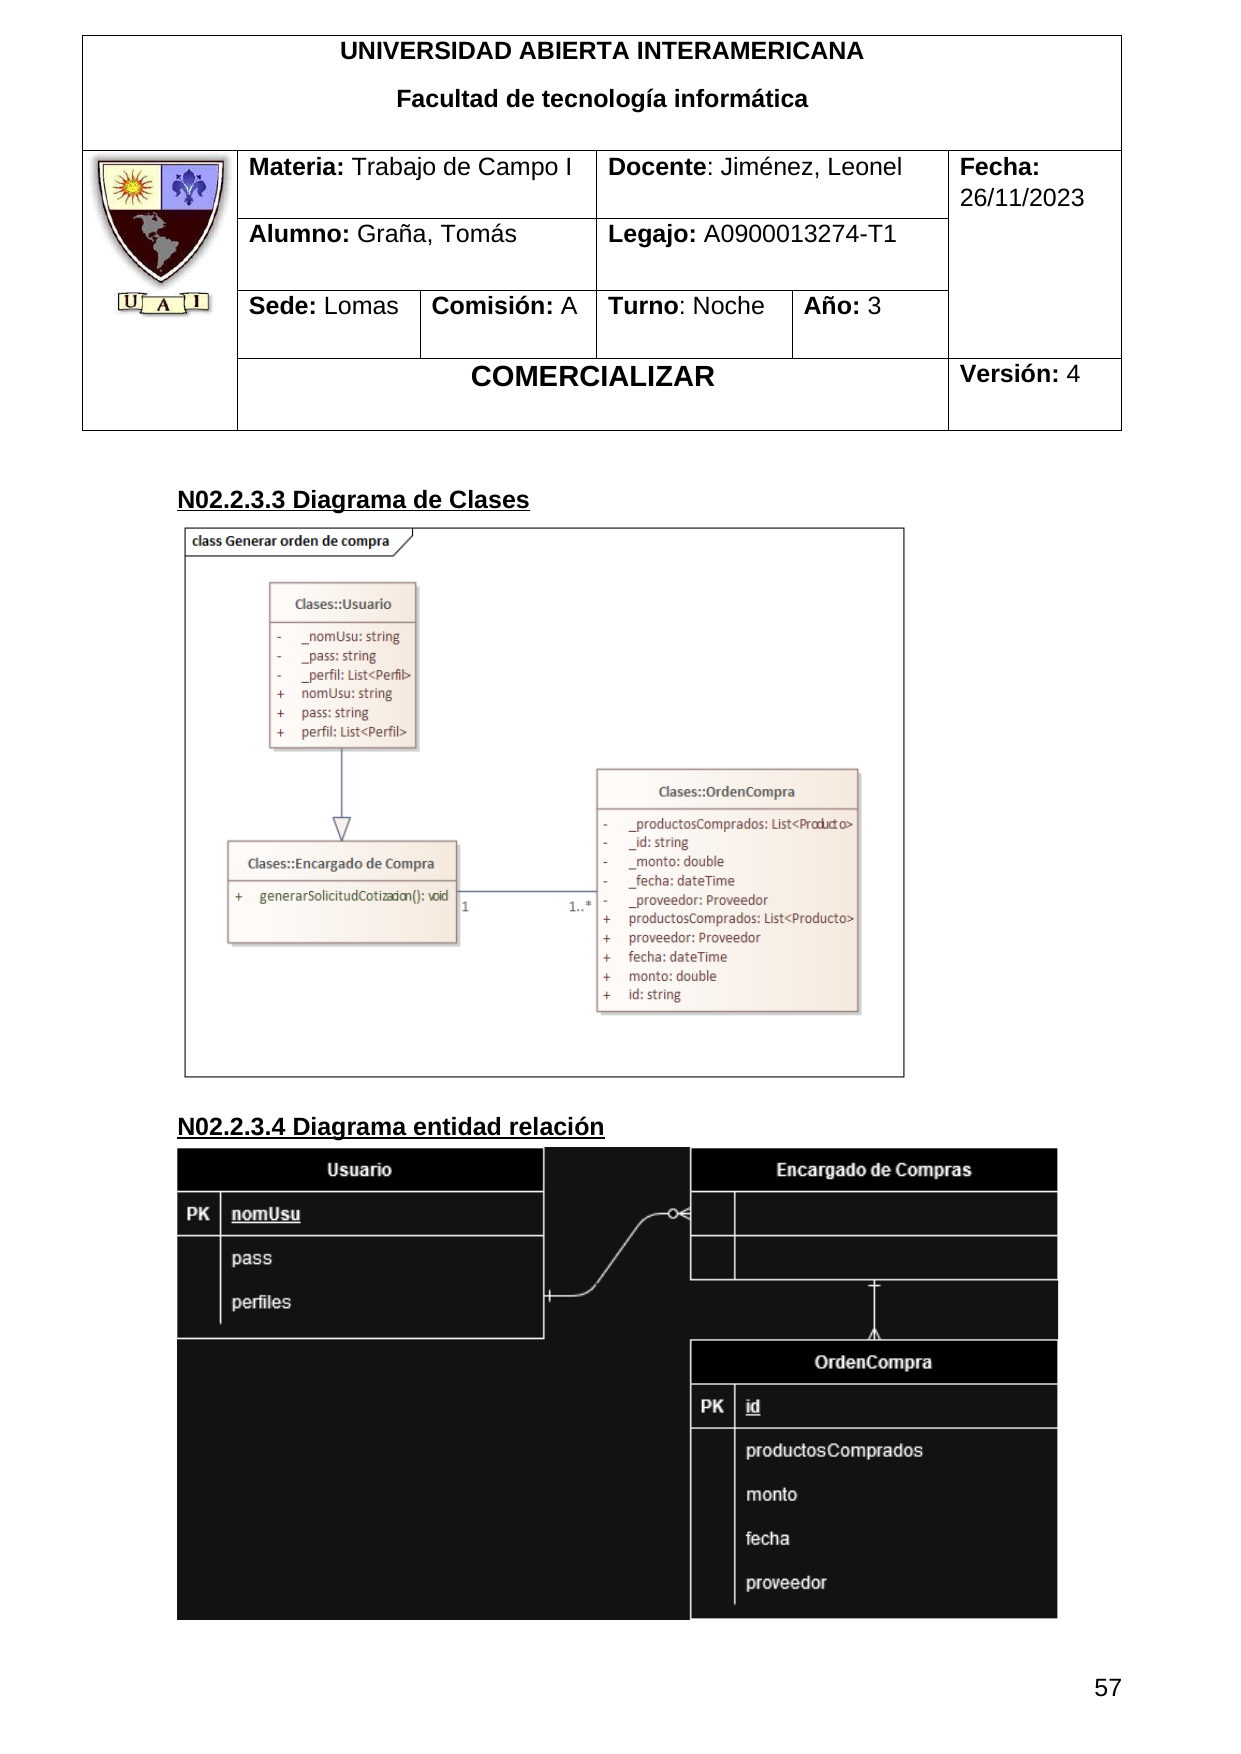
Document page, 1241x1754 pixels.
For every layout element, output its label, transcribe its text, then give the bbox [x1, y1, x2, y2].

picture [177, 1147, 1059, 1620]
subtitle N02.2.3.3 Diagrama de Clases [177, 485, 1122, 513]
subtitle N02.2.3.4 Diagrama entidad relación [177, 1112, 1122, 1141]
picture [87, 151, 234, 320]
picture [177, 520, 912, 1085]
